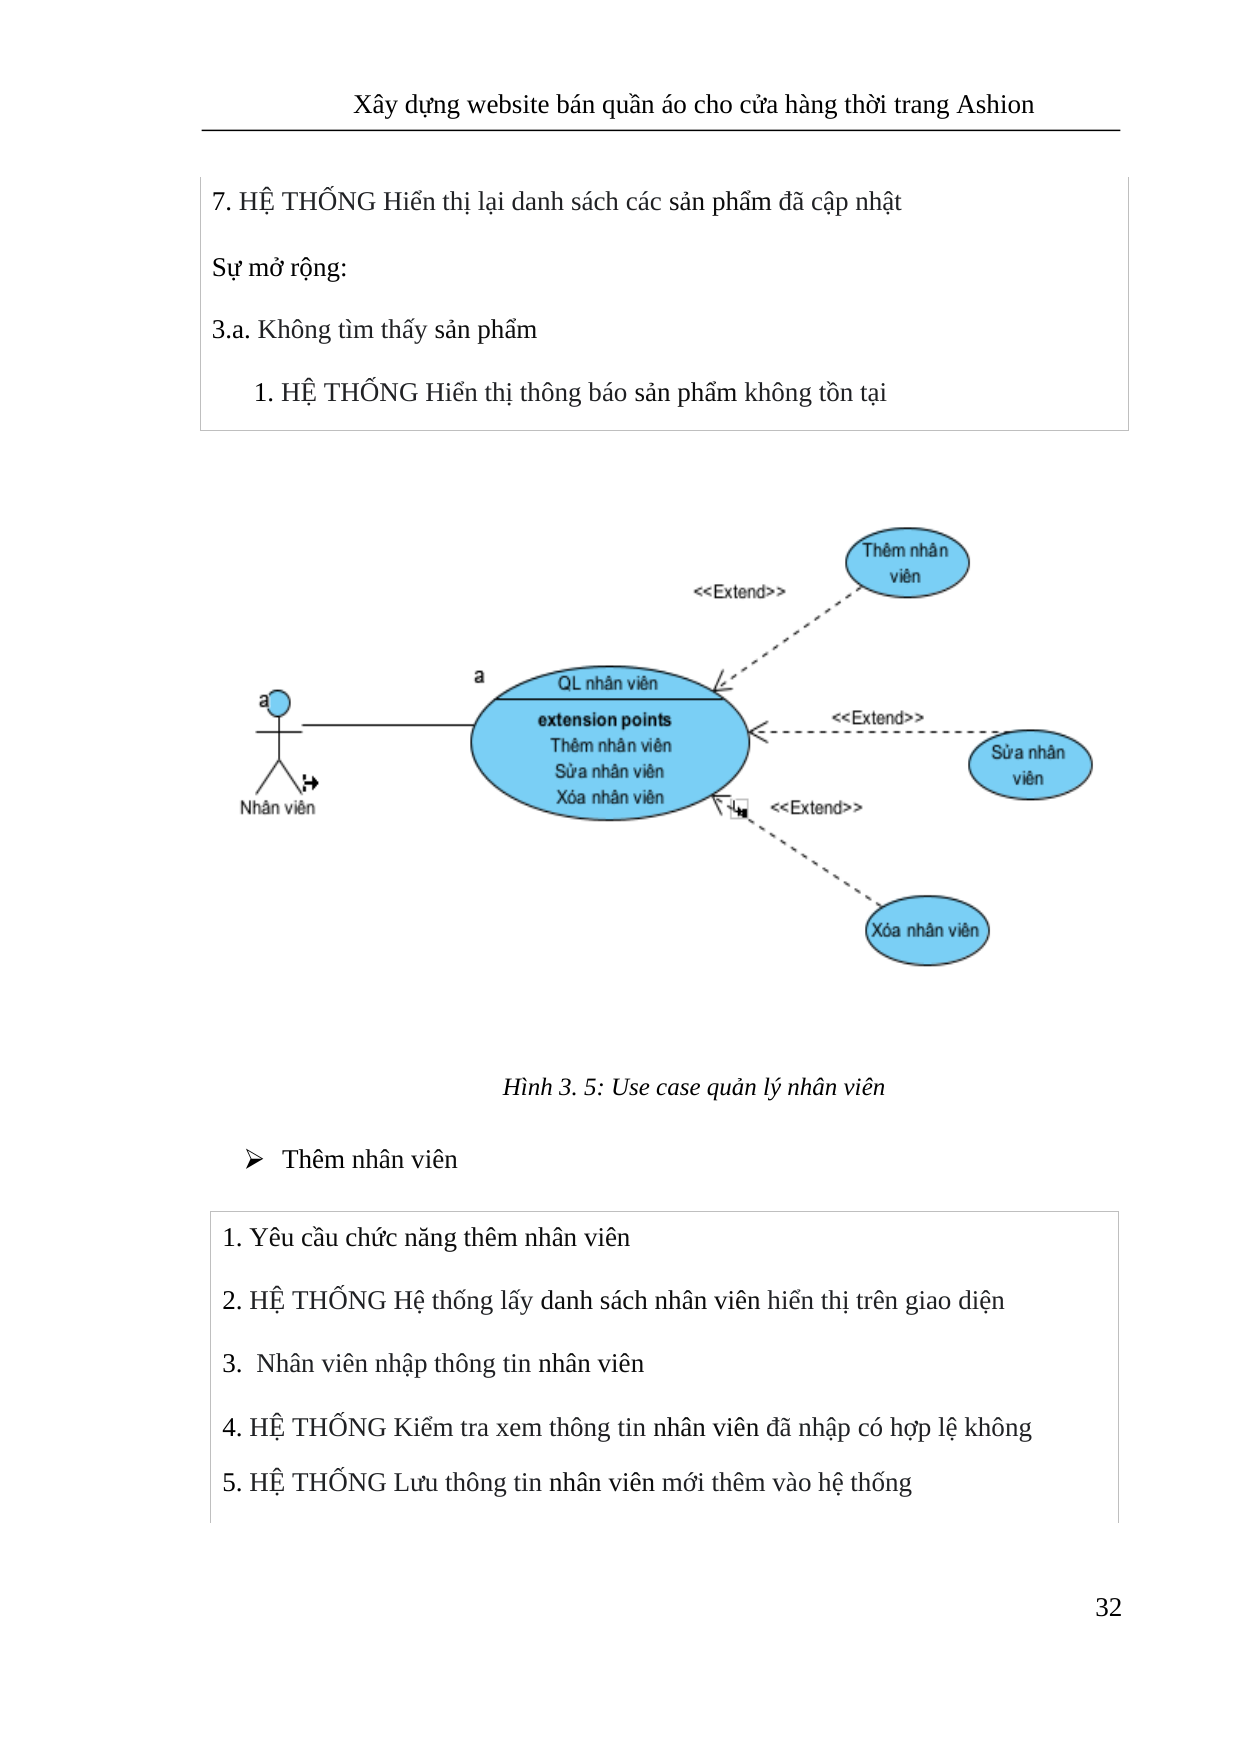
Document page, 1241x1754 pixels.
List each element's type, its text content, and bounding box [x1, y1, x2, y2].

list Thêm nhân viên [244, 1128, 1122, 1183]
table_cell 7. HỆ THỐNG Hiển thị lại danh sách các sản phẩm đã cập nhật [201, 177, 1128, 242]
table_cell 3. Nhân viên nhập thông tin nhân viên [211, 1339, 1118, 1403]
table_cell 4. HỆ THỐNG Kiểm tra xem thông tin nhân viên đã nhập có hợp lệ không [211, 1403, 1118, 1458]
table_header 1. Yêu cầu chức năng thêm nhân viên [211, 1212, 1118, 1276]
text Hình 3. 5: Use case quản lý nhân viên [207, 1072, 1122, 1101]
table_cell 5. HỆ THỐNG Lưu thông tin nhân viên mới thêm vào hệ thống [211, 1458, 1118, 1523]
table_cell Sự mở rộng: [201, 242, 1128, 305]
table_cell 3.a. Không tìm thấy sản phẩm [201, 305, 1128, 368]
table_cell 2. HỆ THỐNG Hệ thống lấy danh sách nhân viên hiển thị trên giao diện [211, 1276, 1118, 1338]
table_cell 1. HỆ THỐNG Hiển thị thông báo sản phẩm không tồn tại [201, 368, 1128, 430]
picture [191, 431, 1113, 1020]
